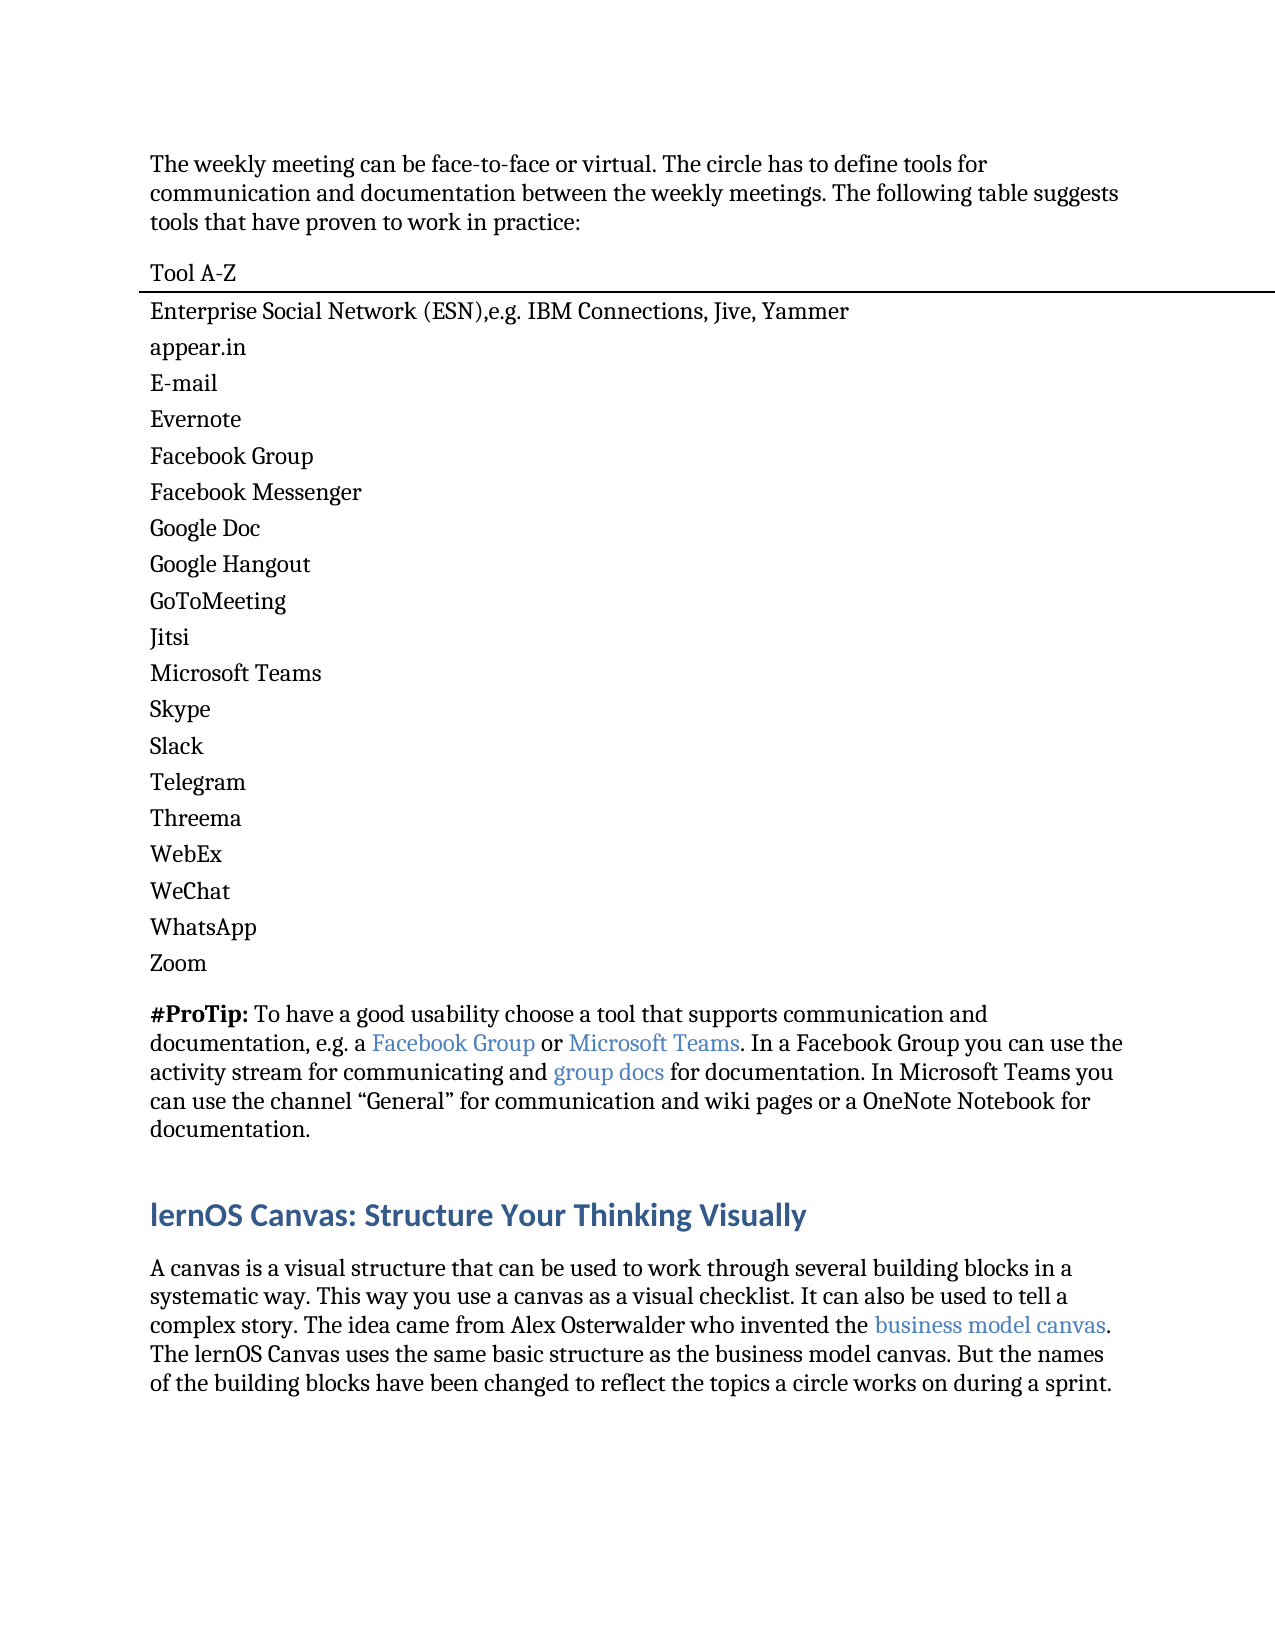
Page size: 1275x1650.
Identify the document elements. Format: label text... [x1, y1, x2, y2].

table_cell WeChat [139, 873, 1275, 909]
table_cell Threema [139, 800, 1275, 837]
table_cell GoToMeeting [139, 583, 1275, 619]
table_cell Facebook Messenger [139, 474, 1275, 510]
table_cell WebEx [139, 837, 1275, 873]
table_cell WhatsApp [139, 909, 1275, 945]
table_cell Enterprise Social Network (ESN),e.g. IBM Connections, Jive, Yammer [139, 293, 1275, 329]
text The weekly meeting can be face-to-face or virtual. The circle has to define tools for communication and documentation between the weekly meetings. The following table suggests tools that have proven to work in practice: [150, 150, 1125, 236]
table_cell Slack [139, 728, 1275, 764]
table_cell E-mail [139, 365, 1275, 402]
table_cell Skype [139, 692, 1275, 728]
table_cell appear.in [139, 329, 1275, 365]
text #ProTip: To have a good usability choose a tool that supports communication and documentation, e.g. a Facebook Group or Microsoft Teams. In a Facebook Group you can use the activity stream for communicating and group docs for documentation. In Microsoft Teams you can use the channel “General” for communication and wiki pages or a OneNote Notebook for documentation. [150, 1000, 1125, 1144]
table_cell Zoom [139, 945, 1275, 982]
table_cell Microsoft Teams [139, 655, 1275, 692]
table_header Tool A-Z [139, 255, 1275, 291]
table_cell Google Hangout [139, 547, 1275, 583]
table_cell Jitsi [139, 619, 1275, 655]
table_cell Telegram [139, 764, 1275, 800]
table_cell Google Doc [139, 510, 1275, 547]
table_cell Facebook Group [139, 438, 1275, 474]
table_cell Evernote [139, 402, 1275, 438]
text A canvas is a visual structure that can be used to work through several building blocks in a systematic way. This way you use a canvas as a visual checklist. It can also be used to tell a complex story. The idea came from Alex Osterwalder who invented the business model canvas. The lernOS Canvas uses the same basic structure as the business model canvas. But the names of the building blocks have been changed to reflect the topics a circle works on during a sprint. [150, 1253, 1125, 1397]
subtitle lernOS Canvas: Structure Your Thinking Visually [150, 1194, 1125, 1235]
